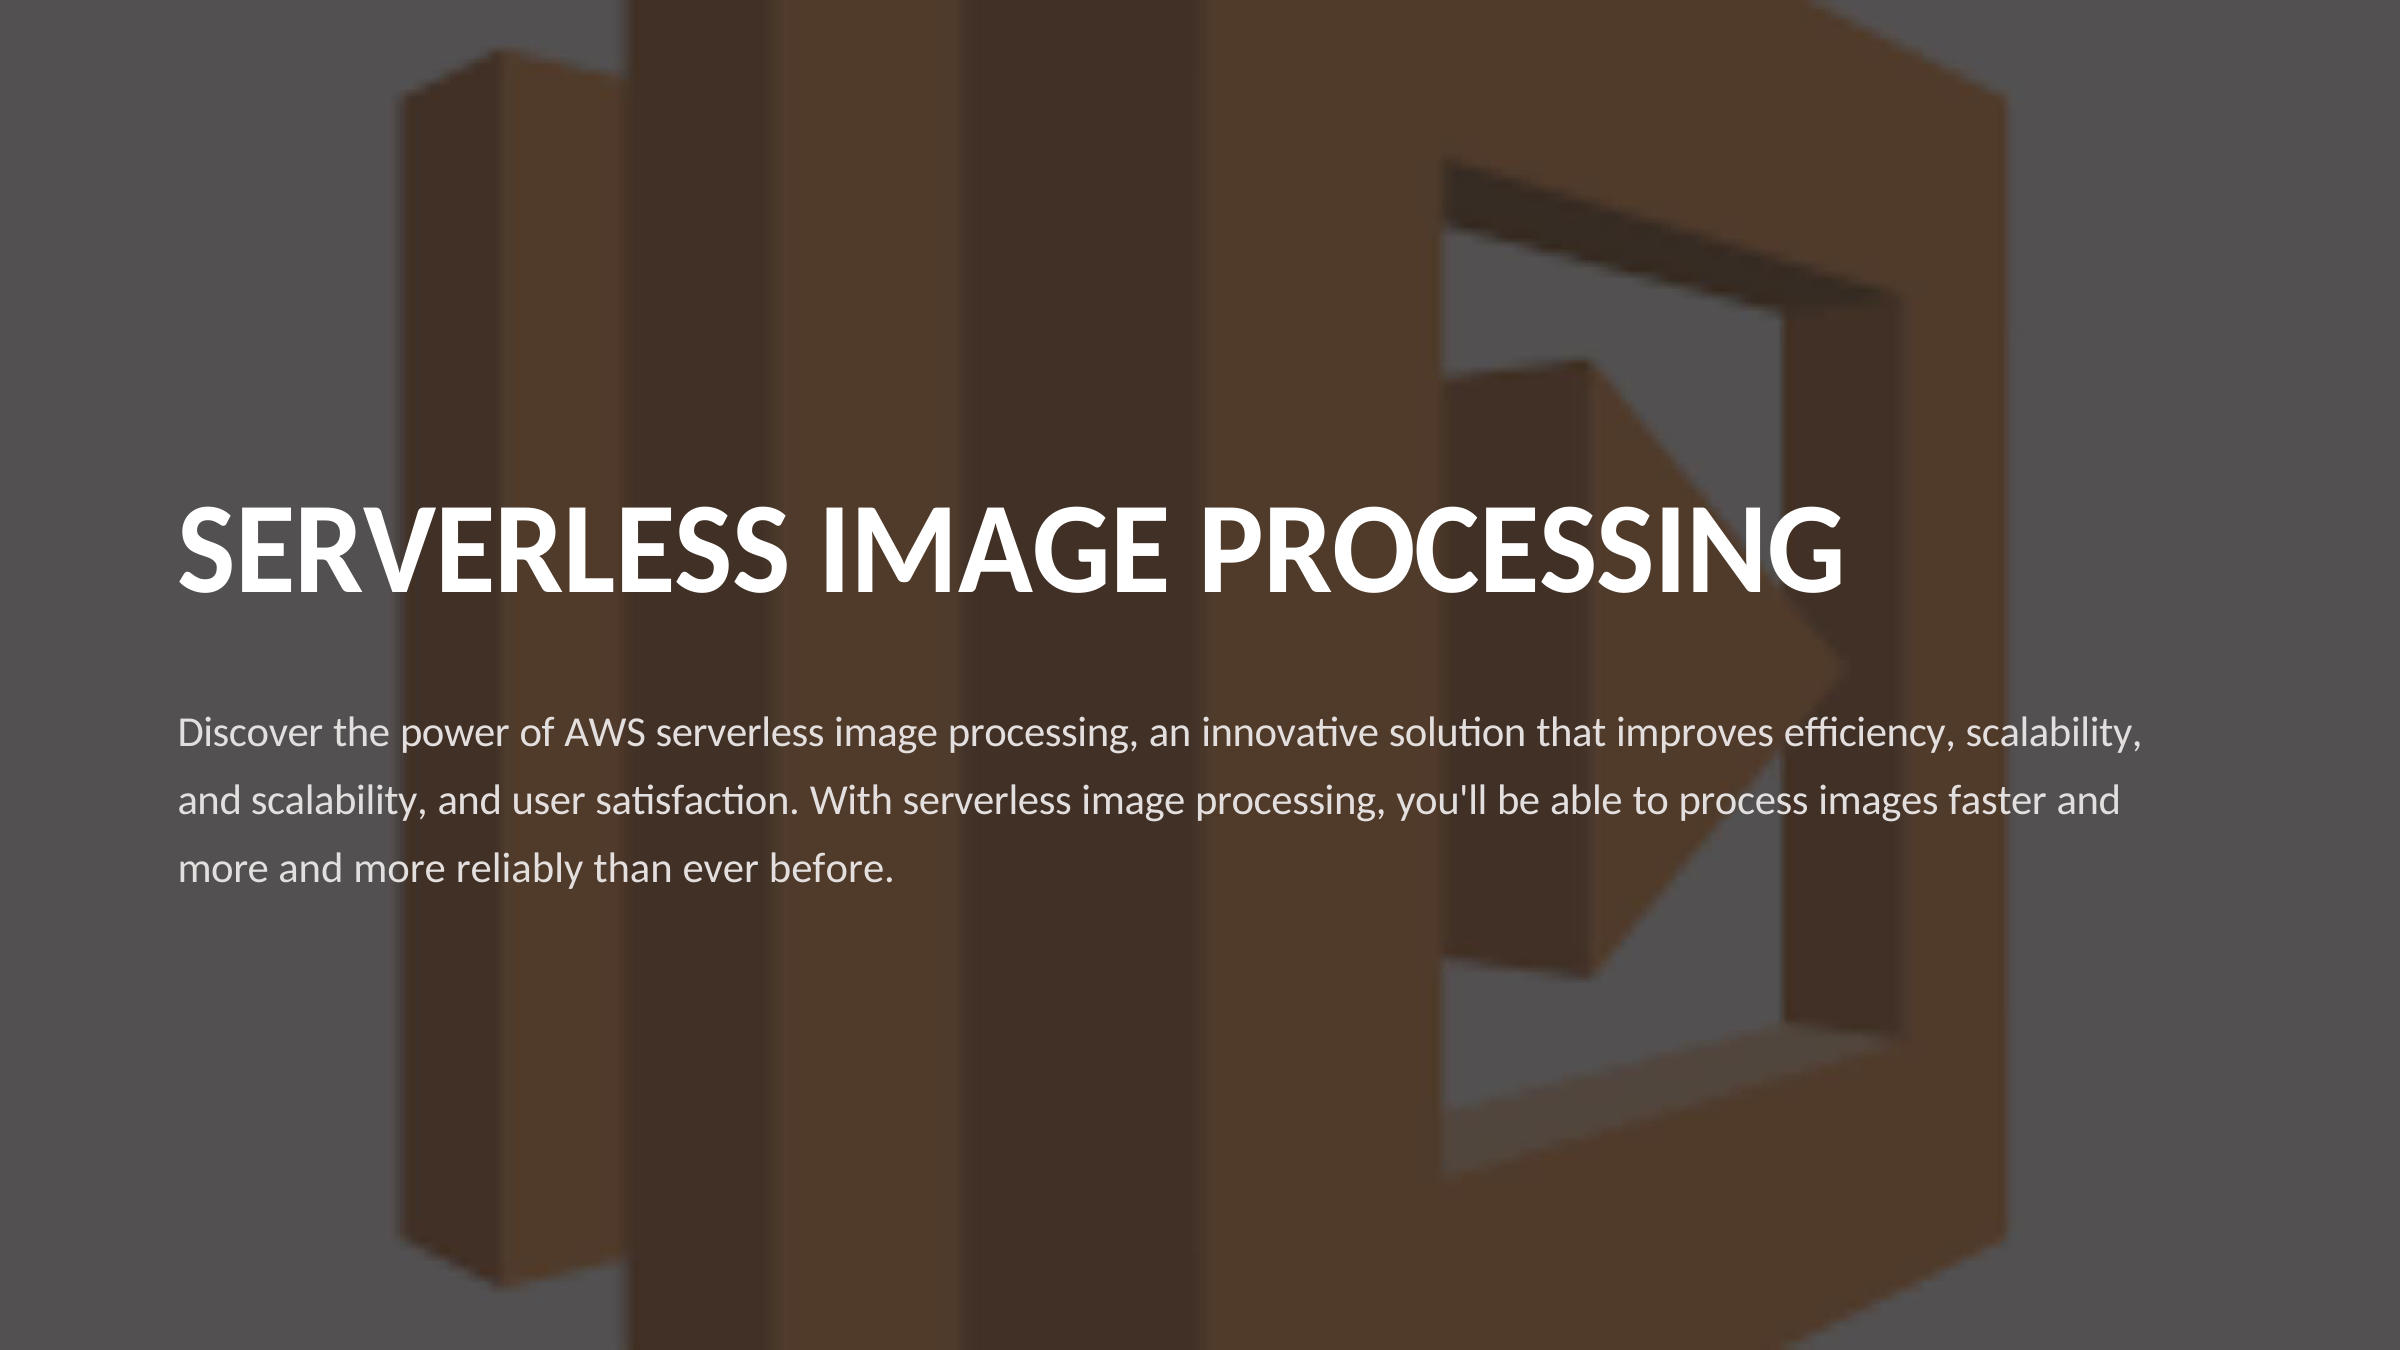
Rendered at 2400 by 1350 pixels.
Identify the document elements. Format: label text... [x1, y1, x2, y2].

picture [0, 0, 2400, 1350]
subtitle SERVERLESS IMAGE PROCESSING [177, 467, 2396, 623]
text Discover the power of AWS serverless image processing, an innovative solution that improves efficiency, scalability, and scalability, and user satisfaction. With serverless image processing, you'll be able to process images faster and more and more reliably than ever before. [177, 704, 2184, 893]
